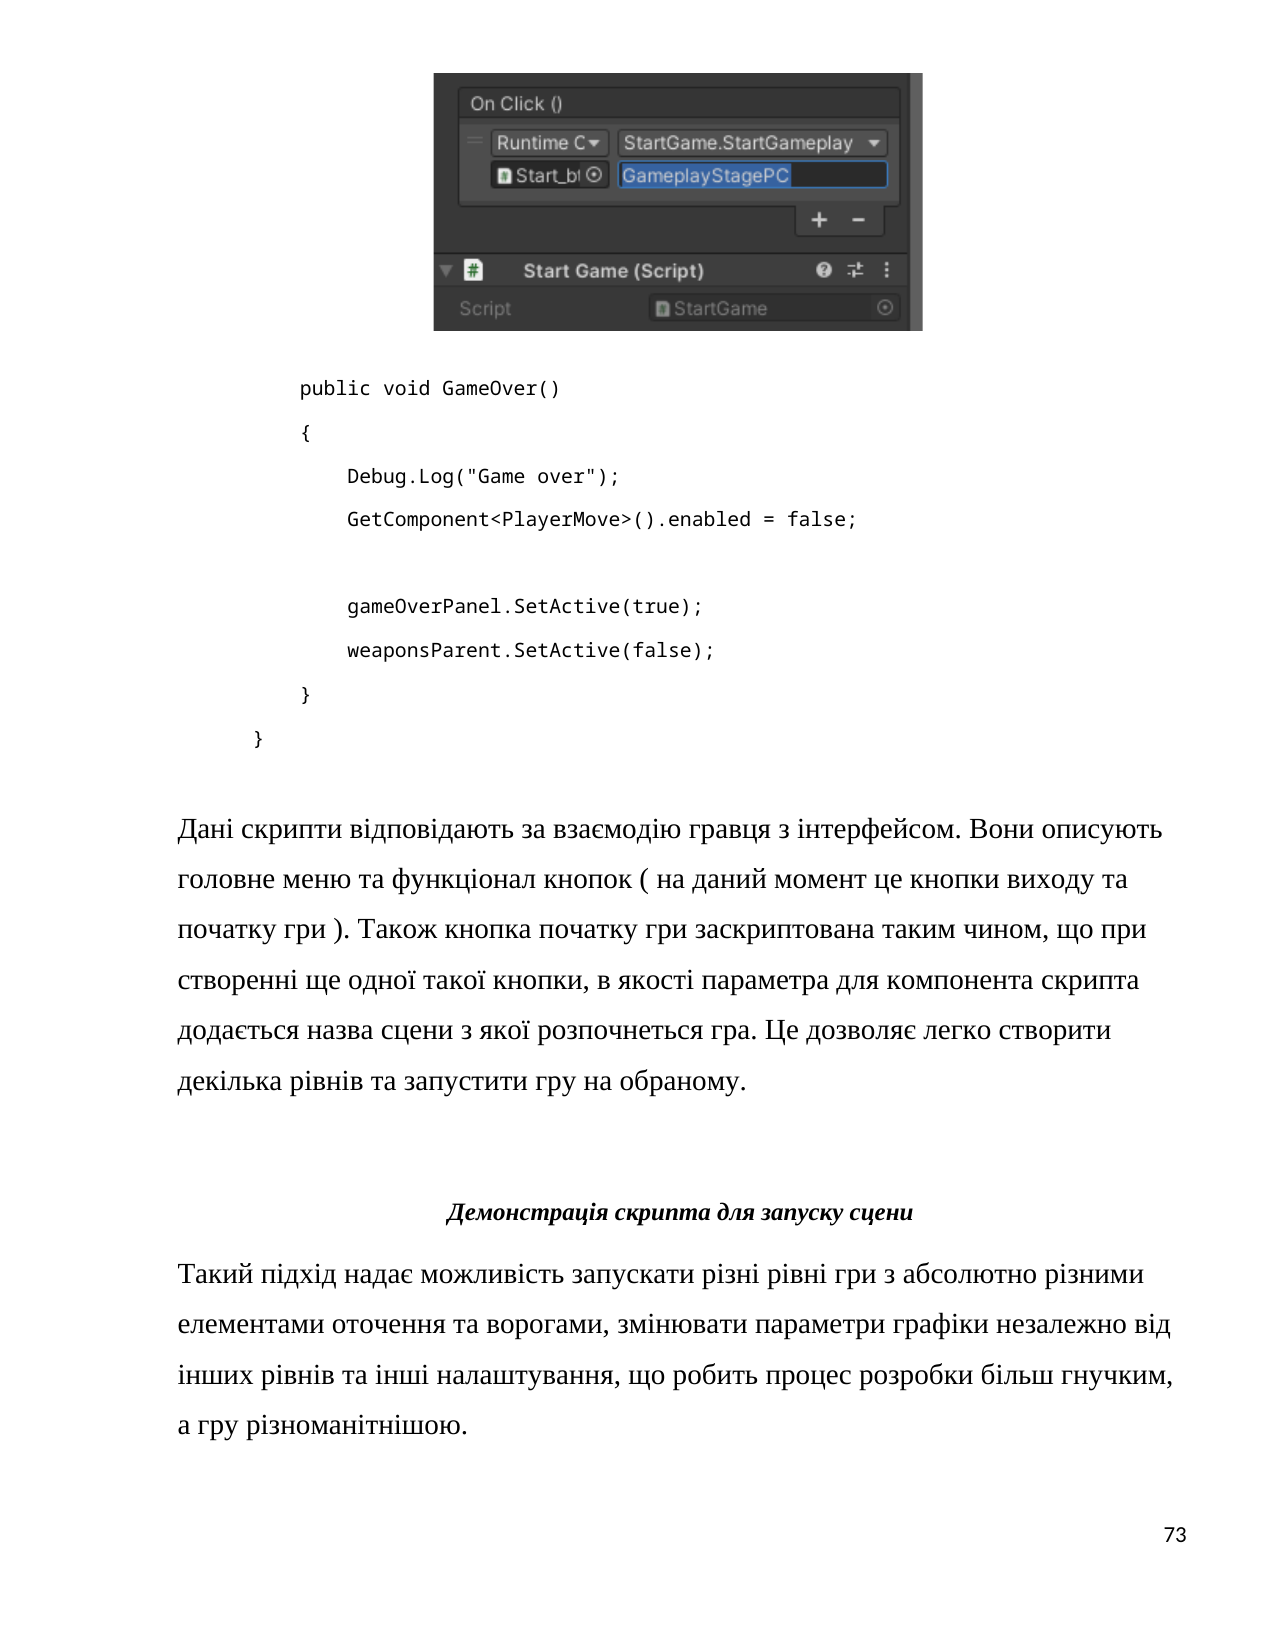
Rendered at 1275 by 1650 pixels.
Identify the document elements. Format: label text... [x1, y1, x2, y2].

text GetComponent<PlayerMove>().enabled = false; [252, 506, 1186, 532]
picture [433, 73, 923, 331]
text } [252, 724, 1186, 751]
text Дані скрипти відповідають за взаємодію гравця з інтерфейсом. Вони описують головне меню та функціонал кнопок ( на даний момент це кнопки виходу та початку гри ). Також кнопка початку гри заскриптована таким чином, що при створенні ще одної такої кнопки, в якості параметра для компонента скрипта додається назва сцени з якої розпочнеться гра. Це дозволяє легко створити декілька рівнів та запустити гру на обраному. [177, 811, 1186, 1096]
text public void GameOver() [252, 374, 1186, 402]
text Демонстрація скрипта для запуску сцени [177, 1197, 1186, 1225]
text weaponsParent.SetActive(false); [252, 636, 1186, 663]
text { [252, 418, 1186, 445]
text } [252, 680, 1186, 707]
text gameOverPanel.SetActive(true); [252, 593, 1186, 620]
text Такий підхід надає можливість запускати різні рівні гри з абсолютно різними елементами оточення та ворогами, змінювати параметри графіки незалежно від інших рівнів та інші налаштування, що робить процес розробки більш гнучким, а гру різноманітнішою. [177, 1256, 1186, 1441]
text Debug.Log("Game over"); [252, 462, 1186, 489]
